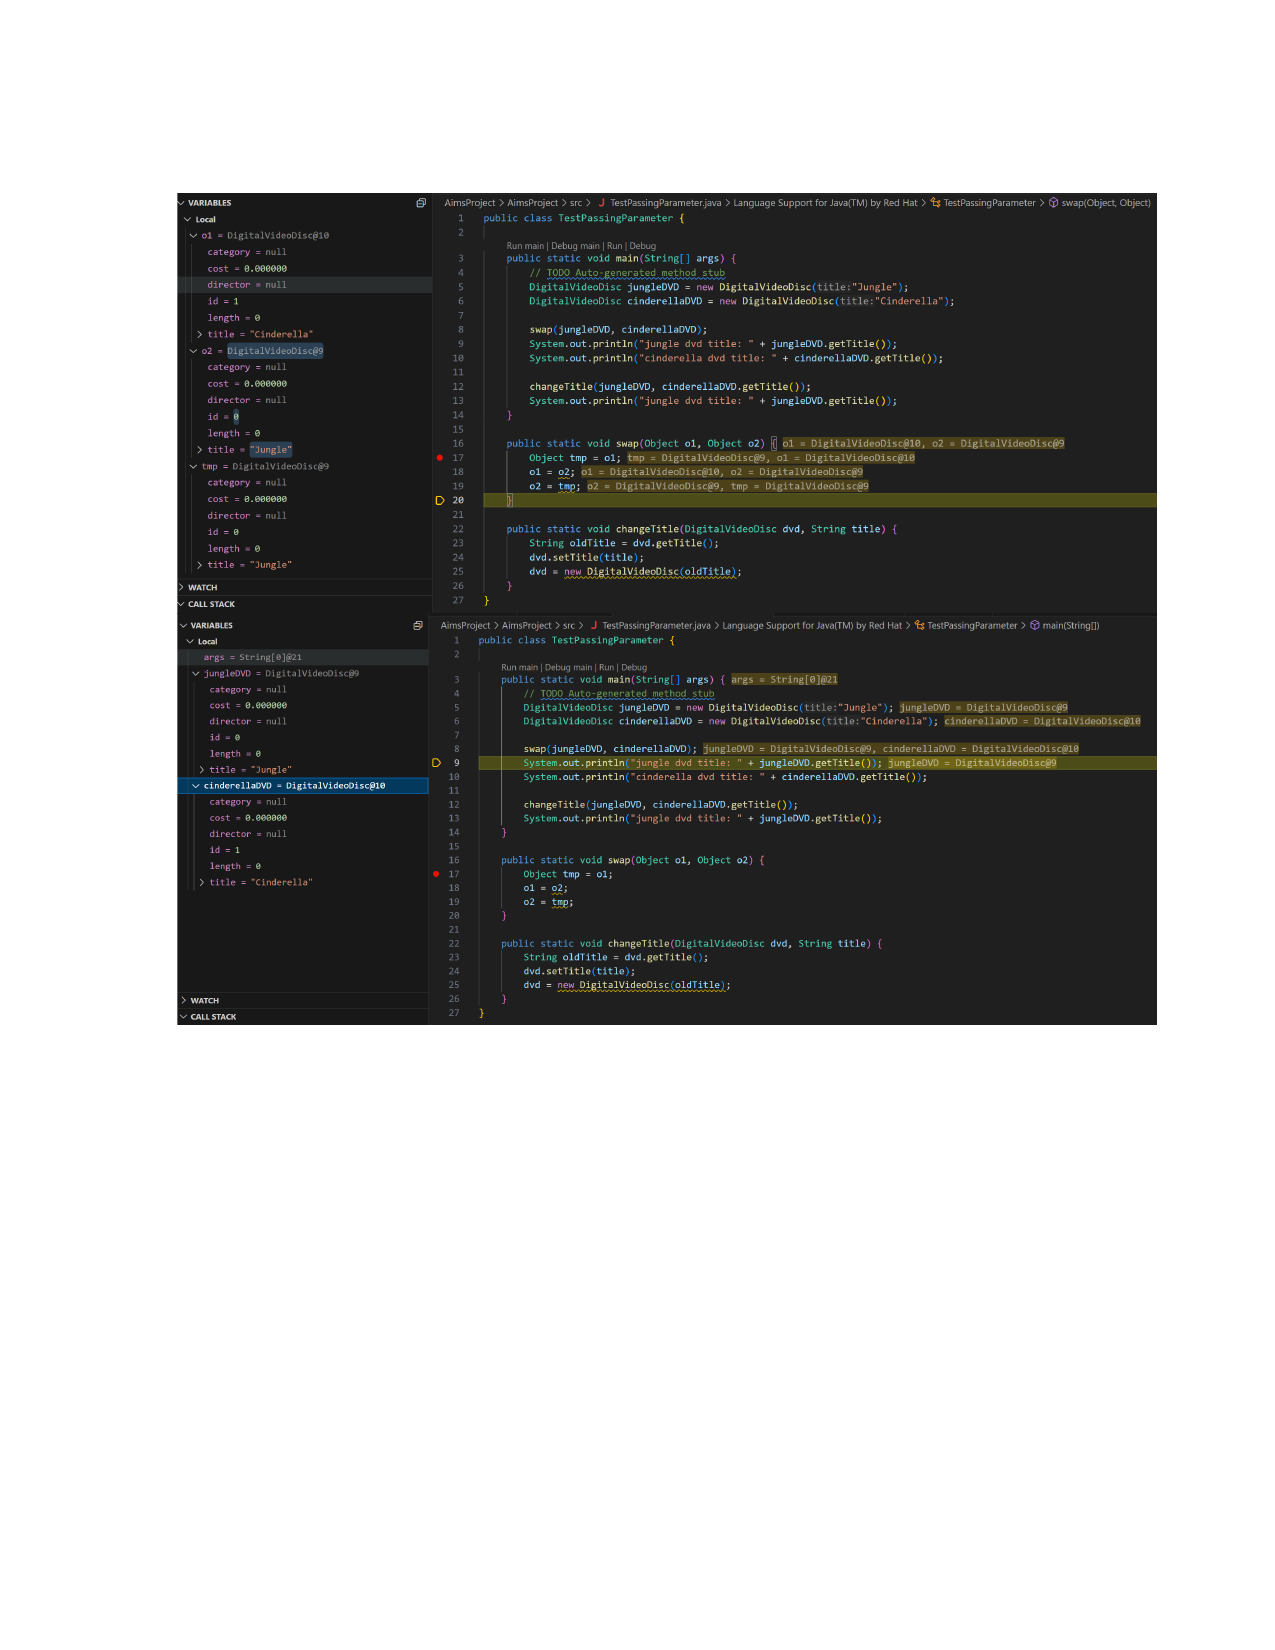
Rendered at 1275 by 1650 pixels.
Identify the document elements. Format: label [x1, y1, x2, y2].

picture [177, 193, 1157, 1025]
